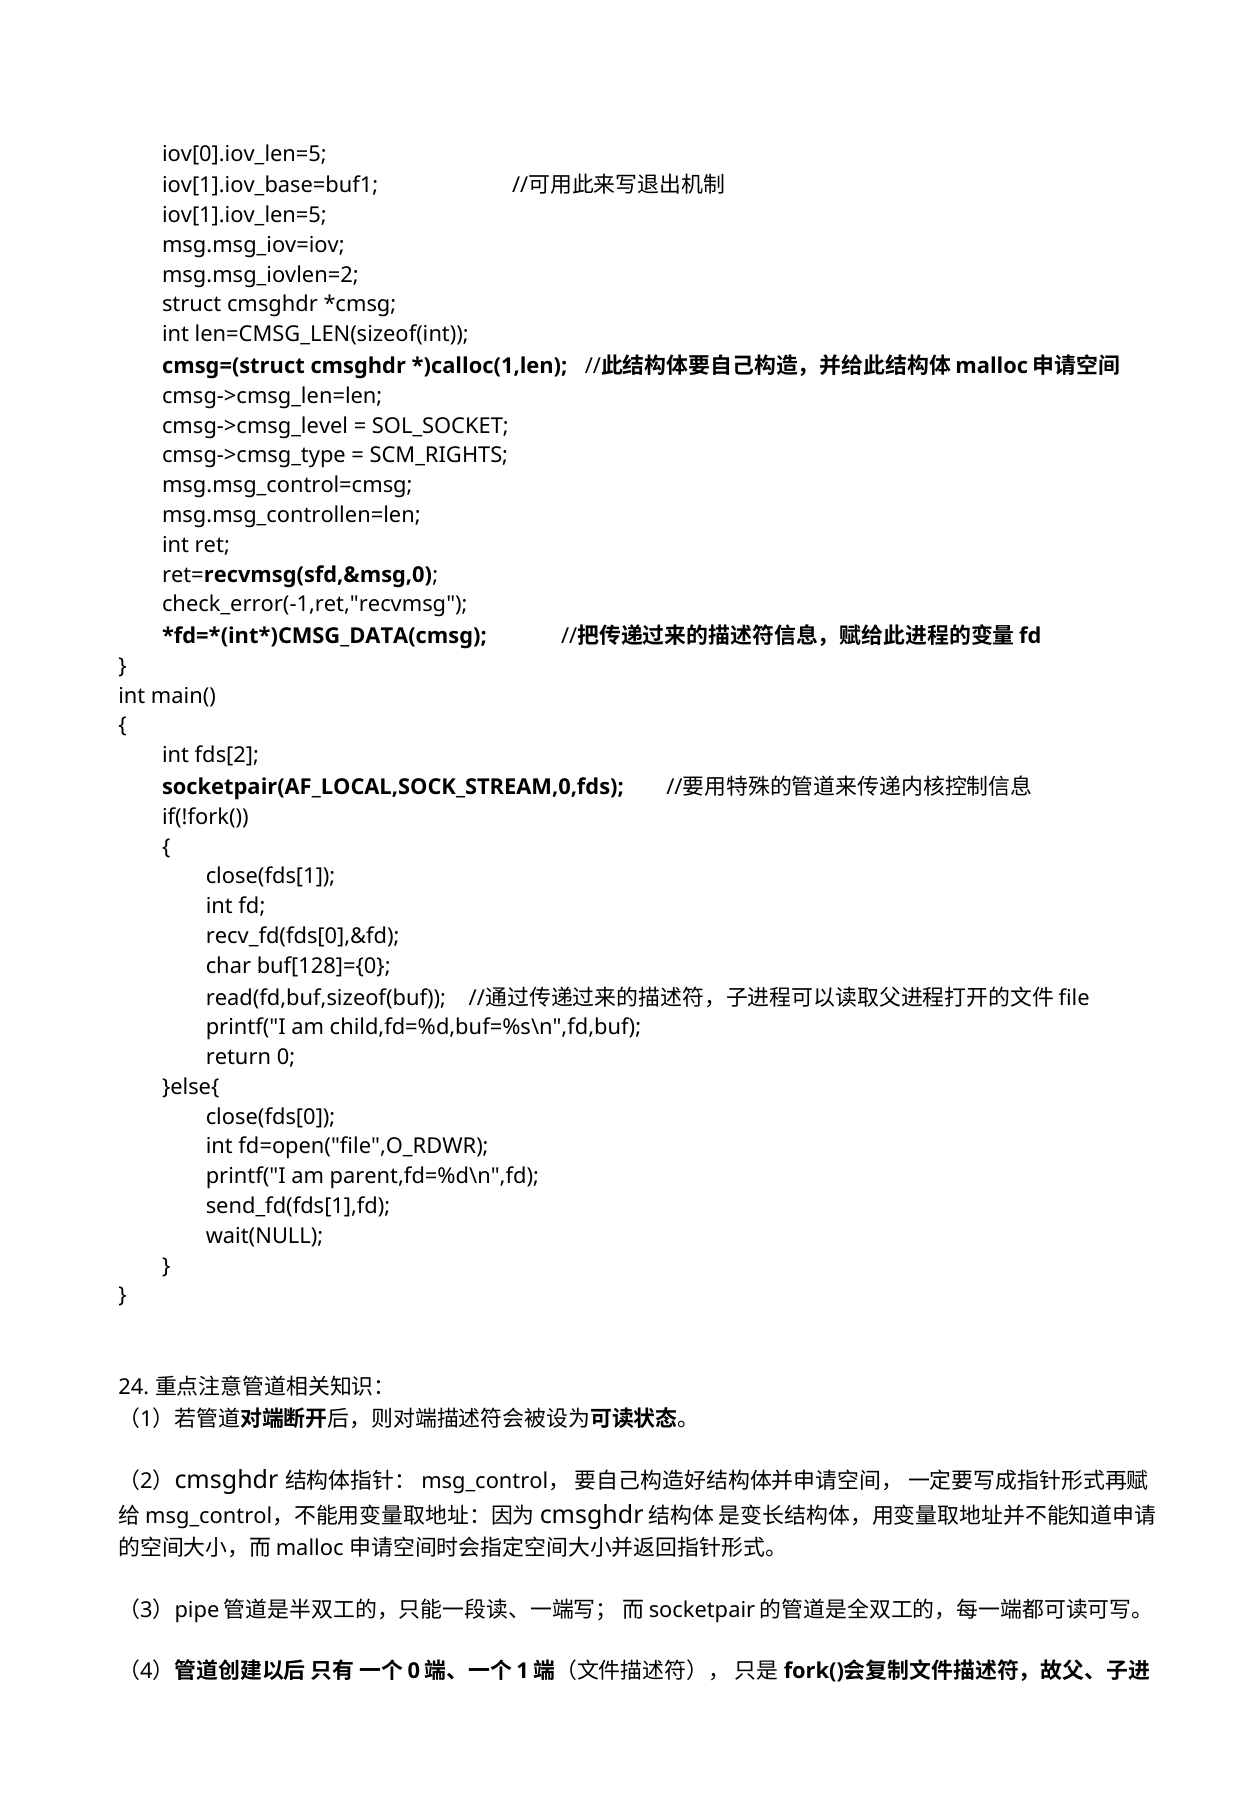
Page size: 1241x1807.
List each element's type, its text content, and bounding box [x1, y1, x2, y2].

text } [118, 1250, 1158, 1279]
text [118, 1653, 1158, 1685]
text wait(NULL); [118, 1220, 1158, 1250]
text struct cmsghdr *cmsg; [118, 288, 1158, 318]
text iov[1].iov_base=buf1; //可用此来写退出机制 [118, 167, 1158, 199]
text msg.msg_iovlen=2; [118, 259, 1158, 288]
text cmsg->cmsg_len=len; [118, 380, 1158, 409]
text recv_fd(fds[0],&fd); [118, 920, 1158, 950]
text { [118, 831, 1158, 860]
text *fd=*(int*)CMSG_DATA(cmsg); //把传递过来的描述符信息，赋给此进程的变量fd [118, 618, 1158, 650]
text （3）pipe管道是半双工的，只能一段读、一端写； 而socketpair的管道是全双工的，每一端都可读可写。 [118, 1592, 1158, 1624]
text } [118, 650, 1158, 680]
text check_error(-1,ret,"recvmsg"); [118, 588, 1158, 618]
text int fds[2]; [118, 739, 1158, 769]
text 24. 重点注意管道相关知识： [118, 1369, 1158, 1401]
text }else{ [118, 1071, 1158, 1101]
text （2）cmsghdr 结构体指针： msg_control， 要自己构造好结构体并申请空间， 一定要写成指针形式再赋给 msg_control，不能用变量取地址：因为 cmsghdr结构体 是变长结构体，用变量取地址并不能知道申请的空间大小，而malloc 申请空间时会指定空间大小并返回指针形式。 [118, 1462, 1158, 1562]
text printf("I am child,fd=%d,buf=%s\n",fd,buf); [118, 1011, 1158, 1041]
text socketpair(AF_LOCAL,SOCK_STREAM,0,fds); //要用特殊的管道来传递内核控制信息 [118, 769, 1158, 801]
text msg.msg_control=cmsg; [118, 469, 1158, 499]
text printf("I am parent,fd=%d\n",fd); [118, 1160, 1158, 1190]
text char buf[128]={0}; [118, 950, 1158, 979]
text send_fd(fds[1],fd); [118, 1190, 1158, 1220]
text int fd; [118, 890, 1158, 920]
text int len=CMSG_LEN(sizeof(int)); [118, 318, 1158, 348]
text cmsg->cmsg_type = SCM_RIGHTS; [118, 439, 1158, 469]
text close(fds[0]); [118, 1101, 1158, 1131]
text { [118, 709, 1158, 739]
text return 0; [118, 1041, 1158, 1071]
text msg.msg_iov=iov; [118, 229, 1158, 259]
text int fd=open("file",O_RDWR); [118, 1131, 1158, 1160]
text read(fd,buf,sizeof(buf)); //通过传递过来的描述符，子进程可以读取父进程打开的文件file [118, 979, 1158, 1011]
text ret=recvmsg(sfd,&msg,0); [118, 558, 1158, 588]
text int main() [118, 680, 1158, 709]
text } [118, 1279, 1158, 1309]
text int ret; [118, 529, 1158, 558]
text cmsg=(struct cmsghdr *)calloc(1,len); //此结构体要自己构造，并给此结构体malloc申请空间 [118, 348, 1158, 380]
text iov[0].iov_len=5; [118, 137, 1158, 167]
text msg.msg_controllen=len; [118, 499, 1158, 529]
text （1）若管道对端断开后，则对端描述符会被设为可读状态。 [118, 1401, 1158, 1432]
text cmsg->cmsg_level = SOL_SOCKET; [118, 409, 1158, 439]
text close(fds[1]); [118, 860, 1158, 890]
text if(!fork()) [118, 801, 1158, 831]
text iov[1].iov_len=5; [118, 199, 1158, 229]
